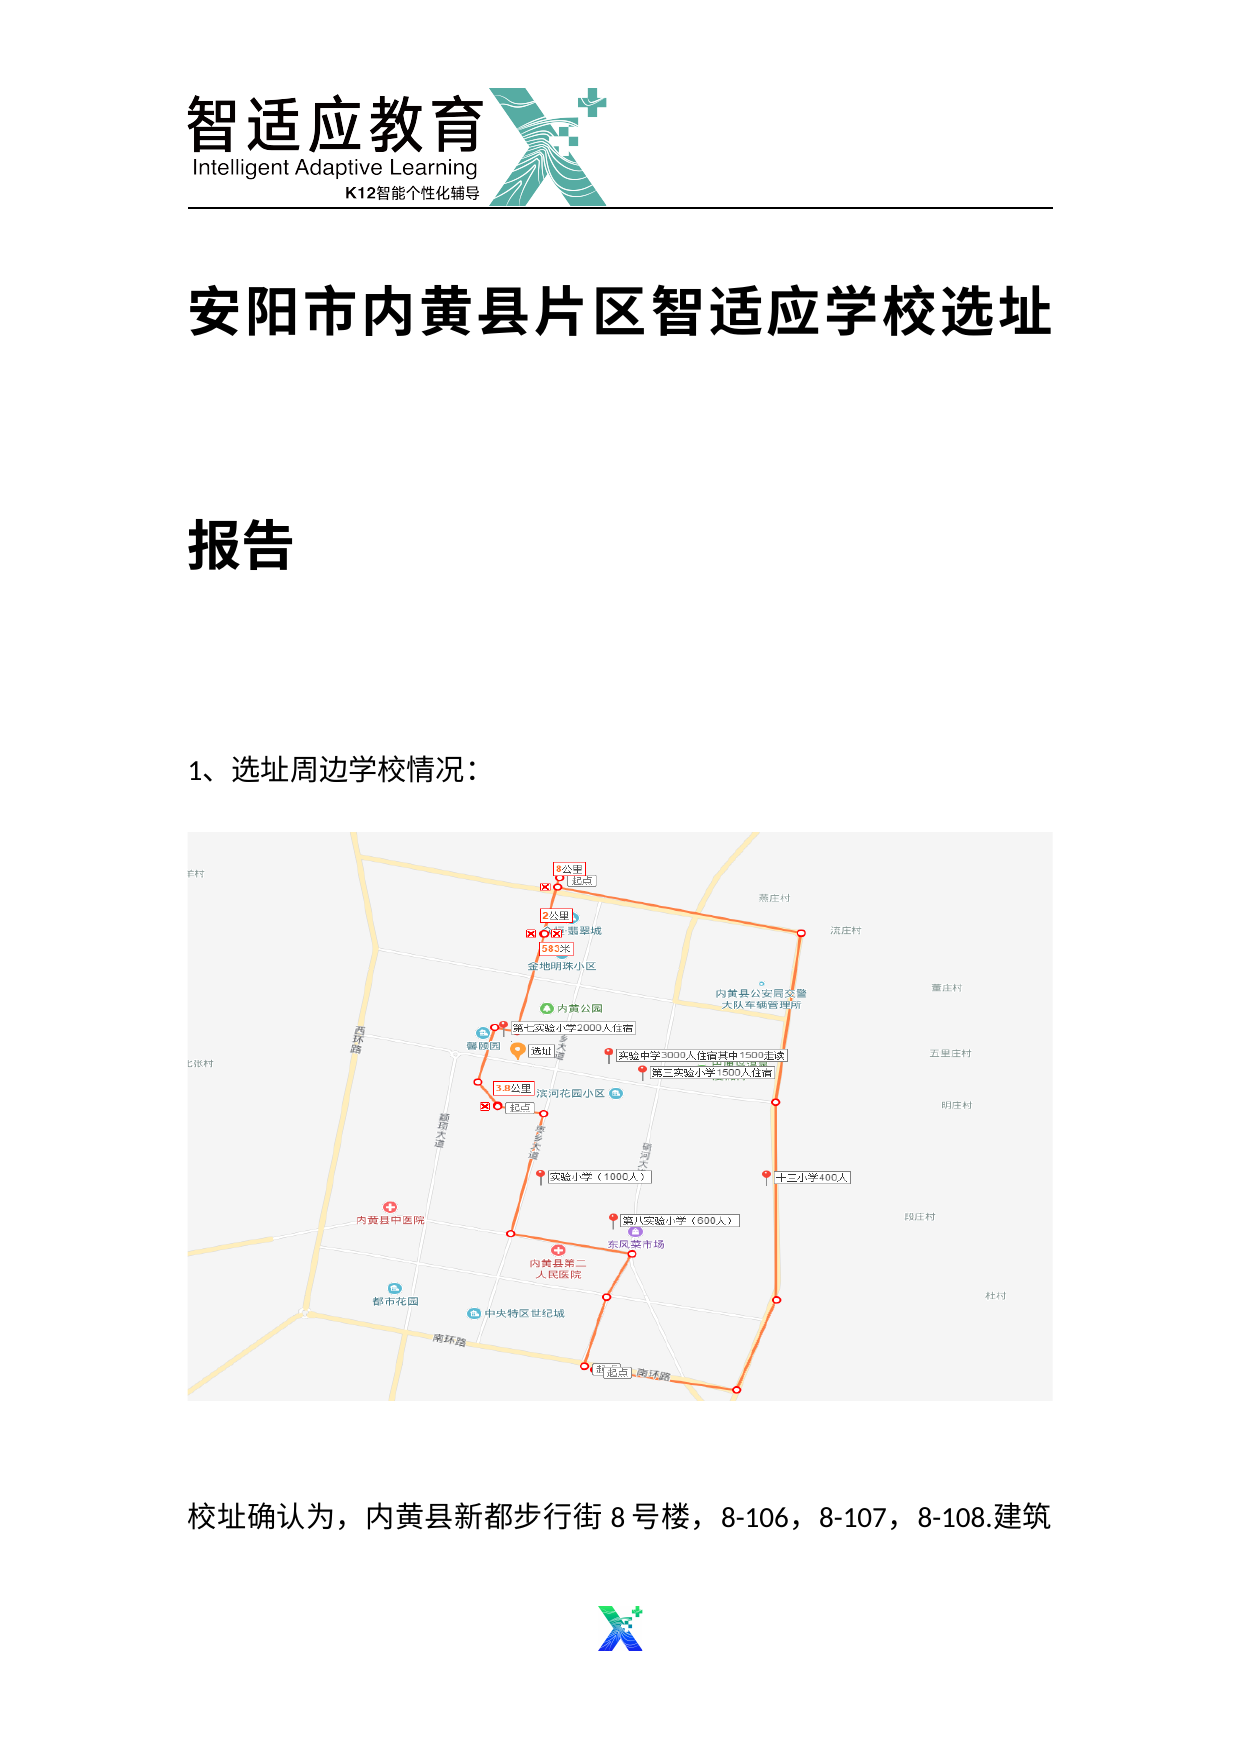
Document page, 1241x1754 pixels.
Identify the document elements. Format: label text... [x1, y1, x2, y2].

text 1、选址周边学校情况： [187, 735, 1053, 800]
picture [187, 88, 607, 206]
subtitle 安阳市内黄县片区智适应学校选址报告 [187, 259, 1053, 591]
text 校址确认为，内黄县新都步行街8号楼，8-106，8-107，8-108.建筑面积357平方米，周边社区完善，交通便利，范围内黄实验中学，内黄第三实验小学，内黄第七实验小学，内黄实验小学，内黄县第八实验小学，内黄县十三小学 [187, 1482, 1053, 1547]
picture [598, 1606, 643, 1651]
picture [187, 832, 1053, 1401]
